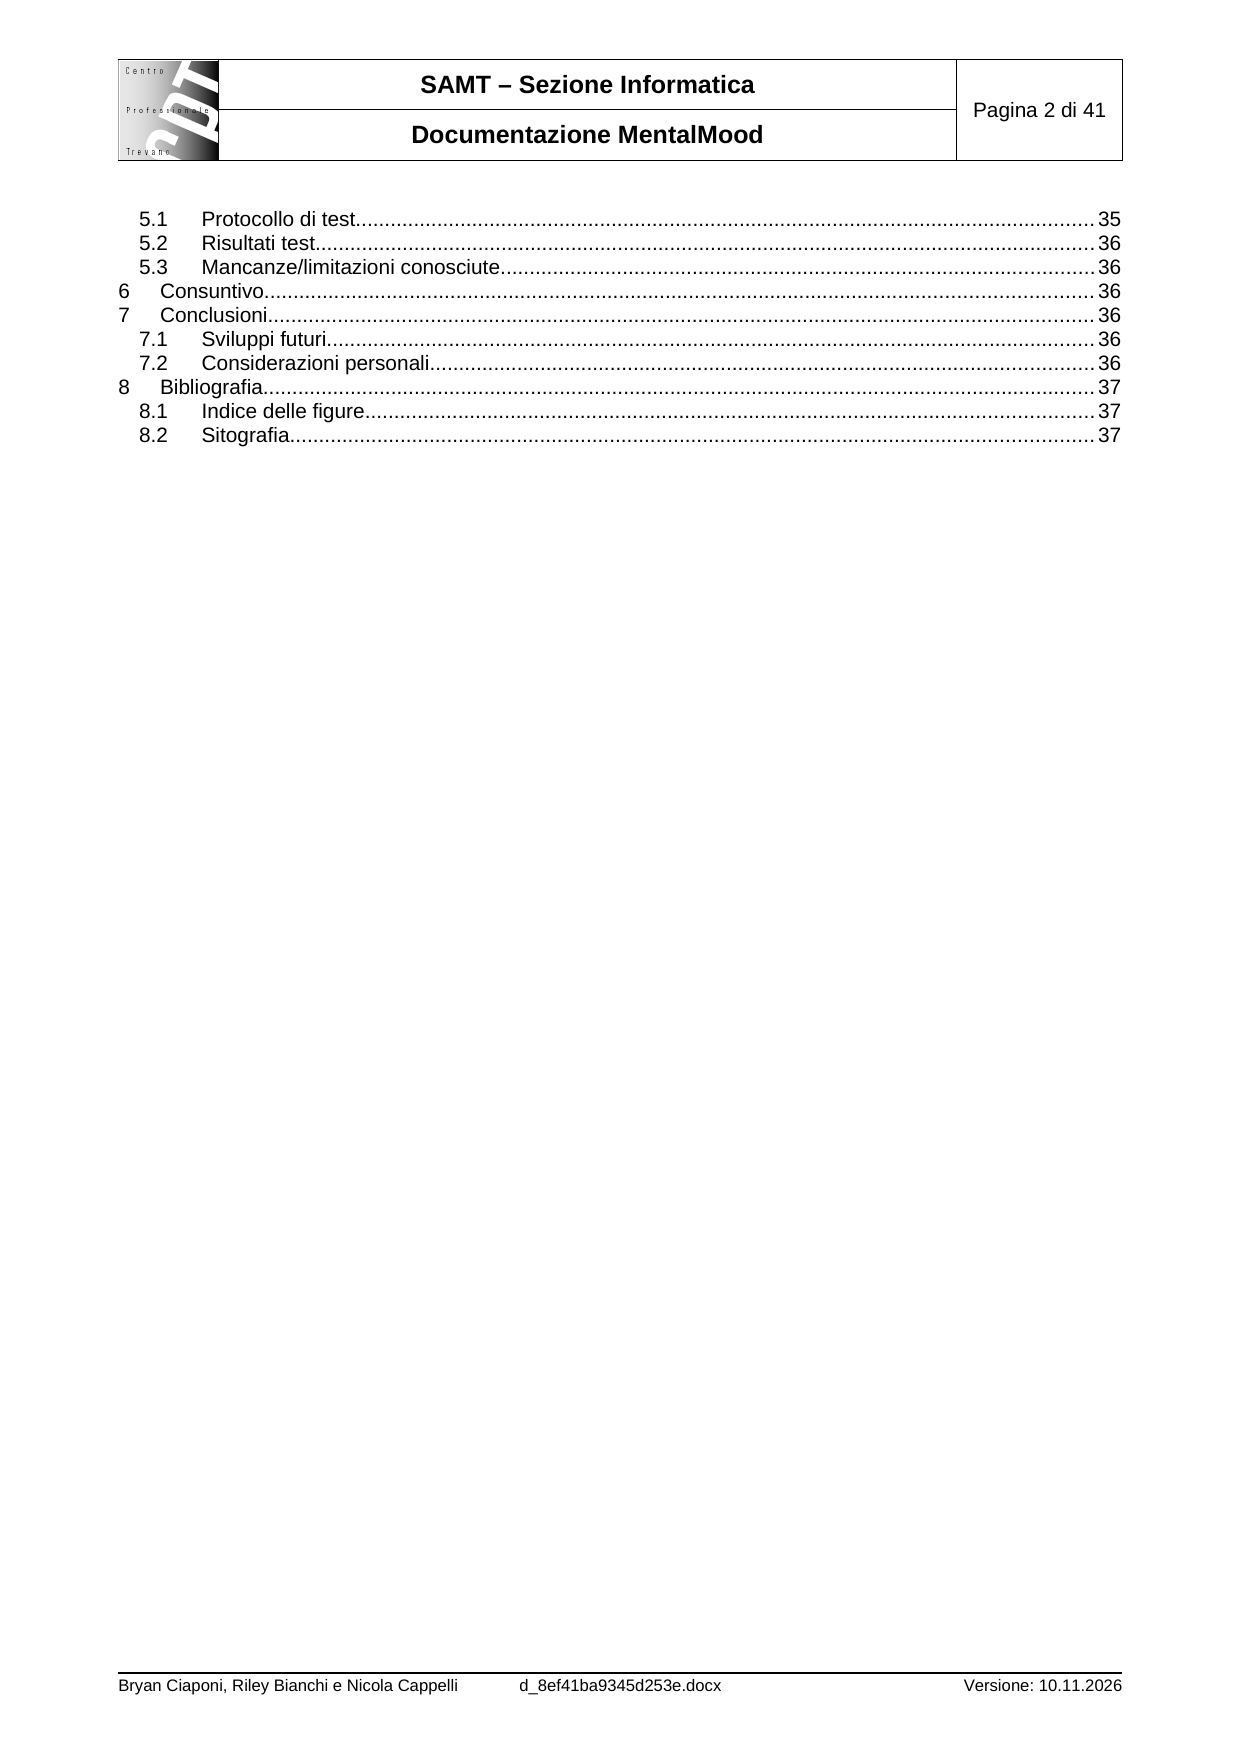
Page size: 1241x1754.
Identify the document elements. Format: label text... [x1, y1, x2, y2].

text 8 Bibliografia 37 [118, 374, 1122, 398]
text 8.2 Sitografia 37 [139, 422, 1122, 446]
text 5.1 Protocollo di test 35 [139, 207, 1122, 231]
text 7 Conclusioni 36 [118, 303, 1122, 327]
text 8.1 Indice delle figure 37 [139, 398, 1122, 422]
text 5.2 Risultati test 36 [139, 231, 1122, 255]
text 7.1 Sviluppi futuri 36 [139, 327, 1122, 351]
picture [118, 60, 219, 160]
text 6 Consuntivo 36 [118, 279, 1122, 303]
text 5.3 Mancanze/limitazioni conosciute 36 [139, 255, 1122, 279]
text 7.2 Considerazioni personali 36 [139, 351, 1122, 374]
